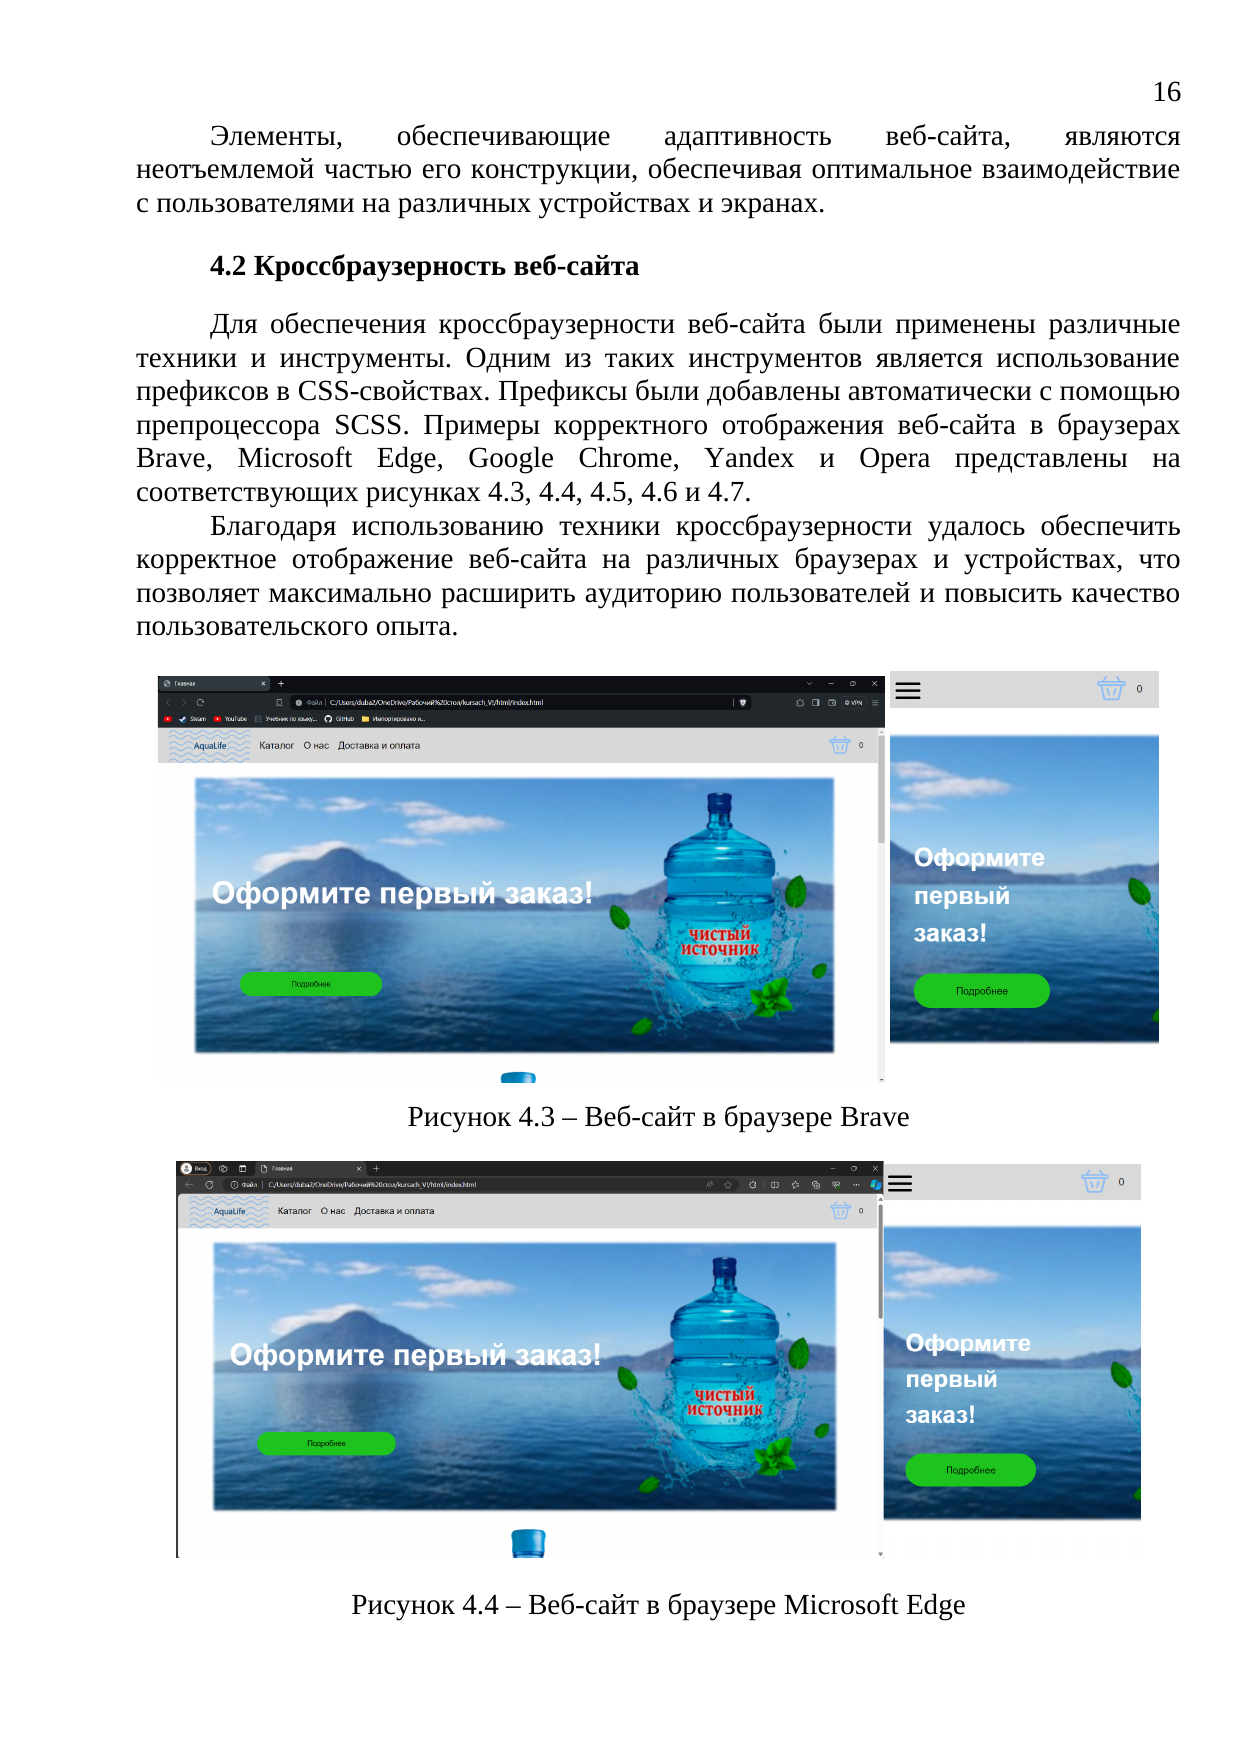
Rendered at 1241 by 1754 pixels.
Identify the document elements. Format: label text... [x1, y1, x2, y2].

picture [157, 676, 885, 1083]
text Рисунок 4.4 – Веб-сайт в браузере Microsoft Edge [136, 1587, 1181, 1621]
picture [176, 1161, 1141, 1558]
picture [890, 671, 1159, 1083]
text Для обеспечения кроссбраузерности веб-сайта были применены различные техники и инструменты. Одним из таких инструментов является использование префиксов в CSS-свойствах. Префиксы были добавлены автоматически с помощью препроцессора SCSS. Примеры корректного отображения веб-сайта в браузерах Brave, Microsoft Edge, Google Chrome, Yandex и Opera представлены на соответствующих рисунках 4.3, 4.4, 4.5, 4.6 и 4.7. [136, 306, 1181, 508]
text Элементы, обеспечивающие адаптивность веб-сайта, являются неотъемлемой частью его конструкции, обеспечивая оптимальное взаимодействие с пользователями на различных устройствах и экранах. [136, 118, 1181, 219]
text 4.2 Кроссбраузерность веб-сайта [136, 248, 1181, 281]
text Рисунок 4.3 – Веб-сайт в браузере Brave [136, 1099, 1181, 1133]
text Благодаря использованию техники кроссбраузерности удалось обеспечить корректное отображение веб-сайта на различных браузерах и устройствах, что позволяет максимально расширить аудиторию пользователей и повысить качество пользовательского опыта. [136, 508, 1181, 642]
